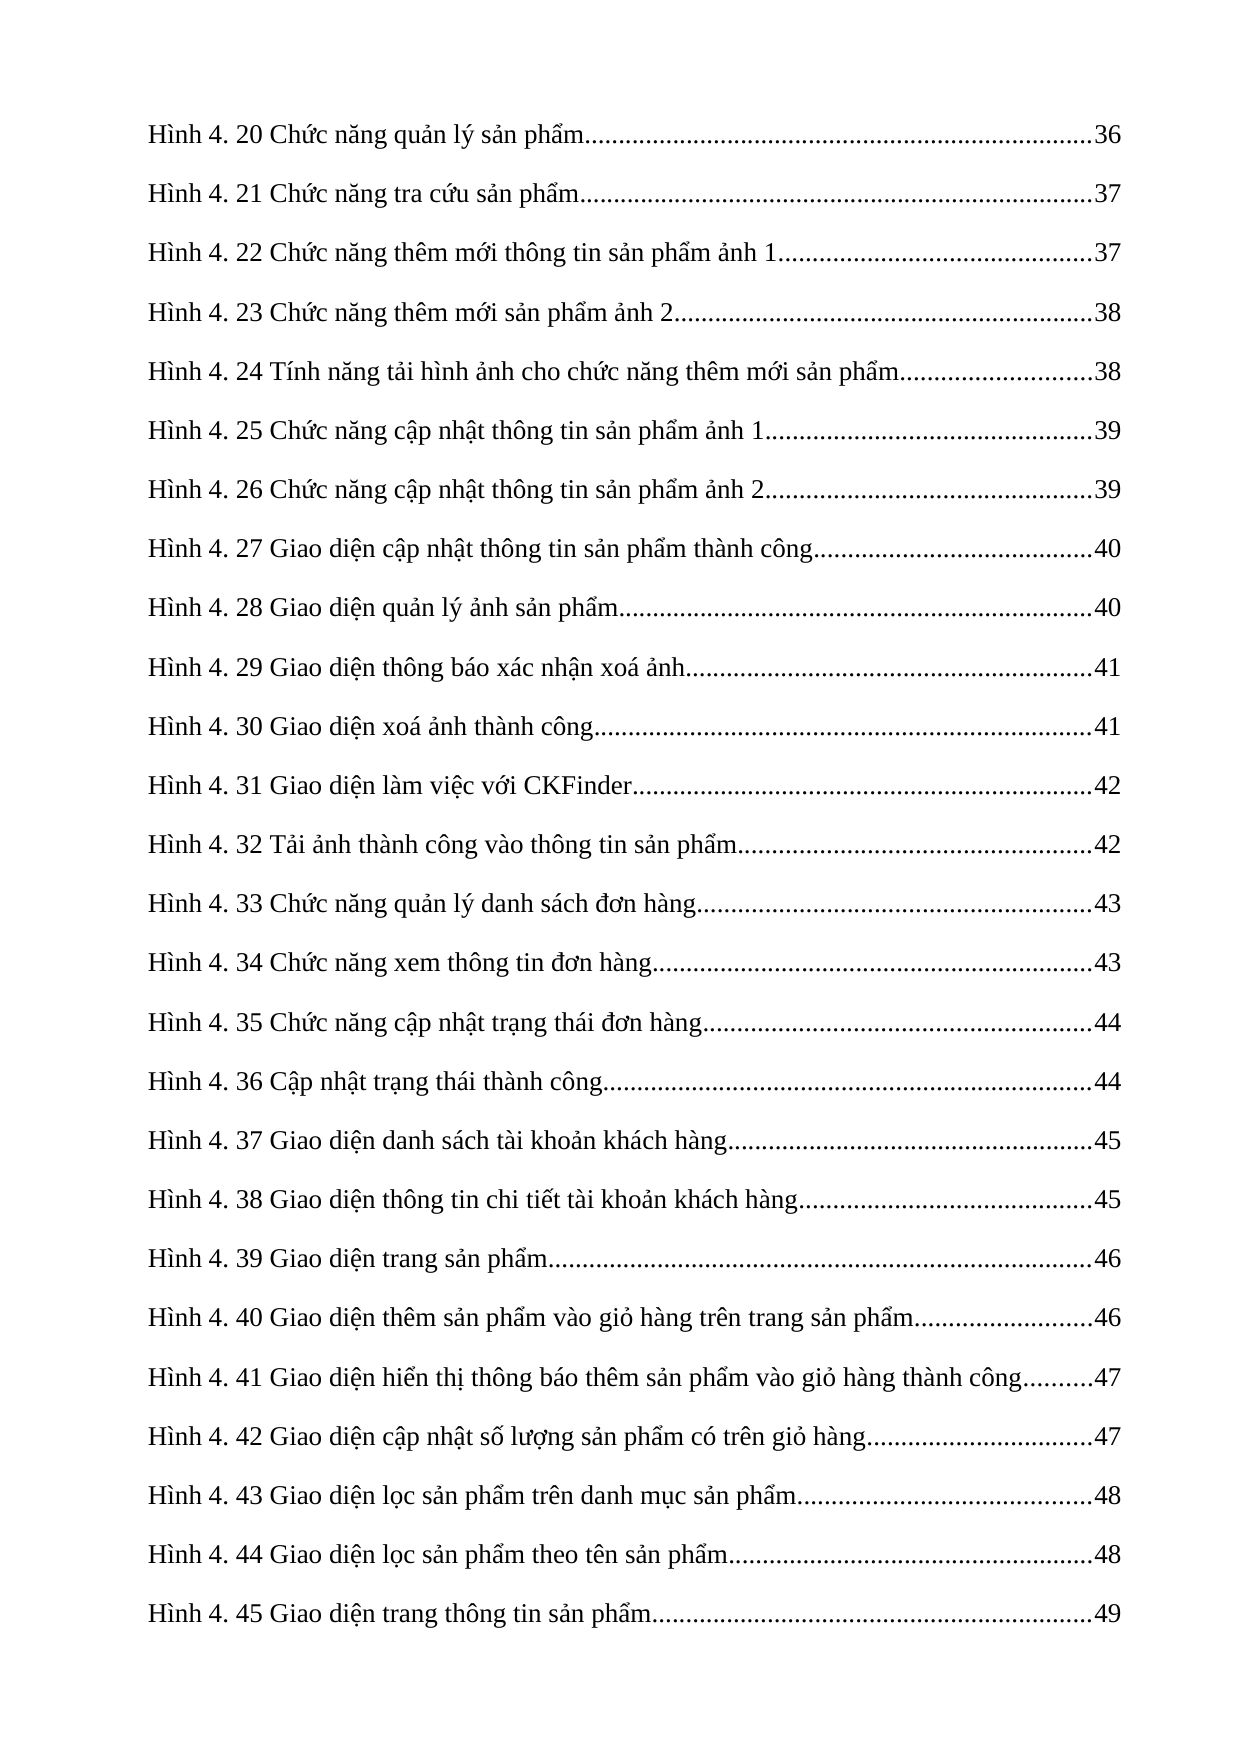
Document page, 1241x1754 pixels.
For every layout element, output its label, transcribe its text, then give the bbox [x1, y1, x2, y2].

text Hình 4. 33 Chức năng quản lý danh sách đơn hàng 43 [148, 887, 1122, 918]
text Hình 4. 21 Chức năng tra cứu sản phẩm 37 [148, 177, 1122, 208]
text Hình 4. 30 Giao diện xoá ảnh thành công 41 [148, 710, 1122, 741]
text Hình 4. 40 Giao diện thêm sản phẩm vào giỏ hàng trên trang sản phẩm 46 [148, 1301, 1122, 1333]
text Hình 4. 42 Giao diện cập nhật số lượng sản phẩm có trên giỏ hàng 47 [148, 1420, 1122, 1451]
text Hình 4. 31 Giao diện làm việc với CKFinder 42 [148, 769, 1122, 800]
text Hình 4. 37 Giao diện danh sách tài khoản khách hàng 45 [148, 1124, 1122, 1155]
text Hình 4. 26 Chức năng cập nhật thông tin sản phẩm ảnh 2 39 [148, 473, 1122, 504]
text Hình 4. 27 Giao diện cập nhật thông tin sản phẩm thành công 40 [148, 532, 1122, 563]
text Hình 4. 25 Chức năng cập nhật thông tin sản phẩm ảnh 1 39 [148, 414, 1122, 445]
text Hình 4. 45 Giao diện trang thông tin sản phẩm 49 [148, 1597, 1122, 1628]
text Hình 4. 43 Giao diện lọc sản phẩm trên danh mục sản phẩm 48 [148, 1479, 1122, 1510]
text Hình 4. 38 Giao diện thông tin chi tiết tài khoản khách hàng 45 [148, 1183, 1122, 1214]
text Hình 4. 39 Giao diện trang sản phẩm 46 [148, 1242, 1122, 1273]
text Hình 4. 36 Cập nhật trạng thái thành công 44 [148, 1065, 1122, 1096]
text Hình 4. 34 Chức năng xem thông tin đơn hàng 43 [148, 946, 1122, 978]
text Hình 4. 41 Giao diện hiển thị thông báo thêm sản phẩm vào giỏ hàng thành công 47 [148, 1361, 1122, 1392]
text Hình 4. 20 Chức năng quản lý sản phẩm 36 [148, 118, 1122, 149]
text Hình 4. 22 Chức năng thêm mới thông tin sản phẩm ảnh 1 37 [148, 236, 1122, 268]
text Hình 4. 35 Chức năng cập nhật trạng thái đơn hàng 44 [148, 1006, 1122, 1037]
text Hình 4. 24 Tính năng tải hình ảnh cho chức năng thêm mới sản phẩm 38 [148, 355, 1122, 386]
text Hình 4. 29 Giao diện thông báo xác nhận xoá ảnh 41 [148, 651, 1122, 682]
text Hình 4. 44 Giao diện lọc sản phẩm theo tên sản phẩm 48 [148, 1538, 1122, 1569]
text Hình 4. 28 Giao diện quản lý ảnh sản phẩm 40 [148, 591, 1122, 623]
text Hình 4. 23 Chức năng thêm mới sản phẩm ảnh 2 38 [148, 296, 1122, 327]
text Hình 4. 32 Tải ảnh thành công vào thông tin sản phẩm 42 [148, 828, 1122, 859]
